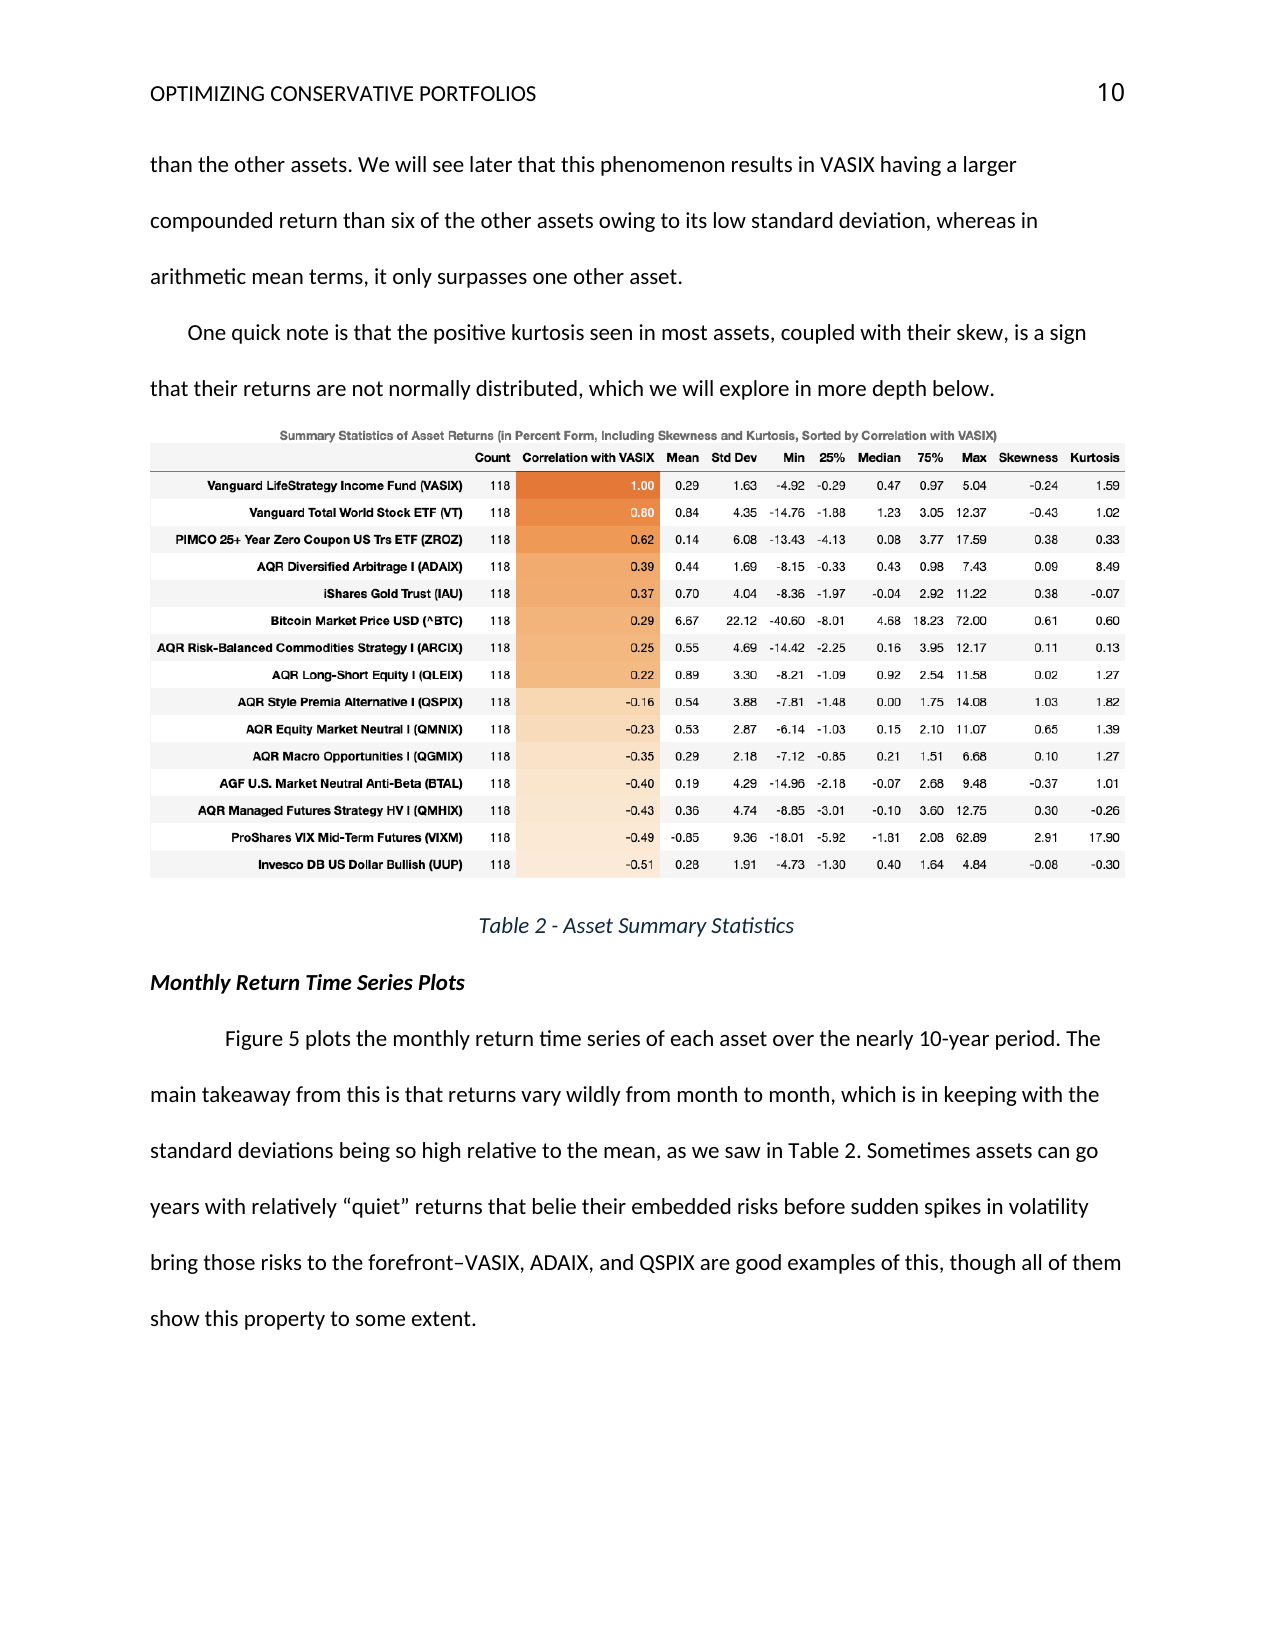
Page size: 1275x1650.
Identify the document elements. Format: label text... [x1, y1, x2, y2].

text One quick note is that the positive kurtosis seen in most assets, coupled with their skew, is a sign that their returns are not normally distributed, which we will explore in more depth below. [150, 318, 1125, 402]
text Monthly Return Time Series Plots [150, 968, 1125, 996]
picture [150, 430, 1125, 878]
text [150, 150, 1125, 290]
text Table 2 - Asset Summary Statistics [150, 912, 1125, 939]
text Figure 5 plots the monthly return time series of each asset over the nearly 10-year period. The main takeaway from this is that returns vary wildly from month to month, which is in keeping with the standard deviations being so high relative to the mean, as we saw in Table 2. Sometimes assets can go years with relatively “quiet” returns that belie their embedded risks before sudden spikes in volatility bring those risks to the forefront–VASIX, ADAIX, and QSPIX are good examples of this, though all of them show this property to some extent. [150, 1024, 1125, 1332]
